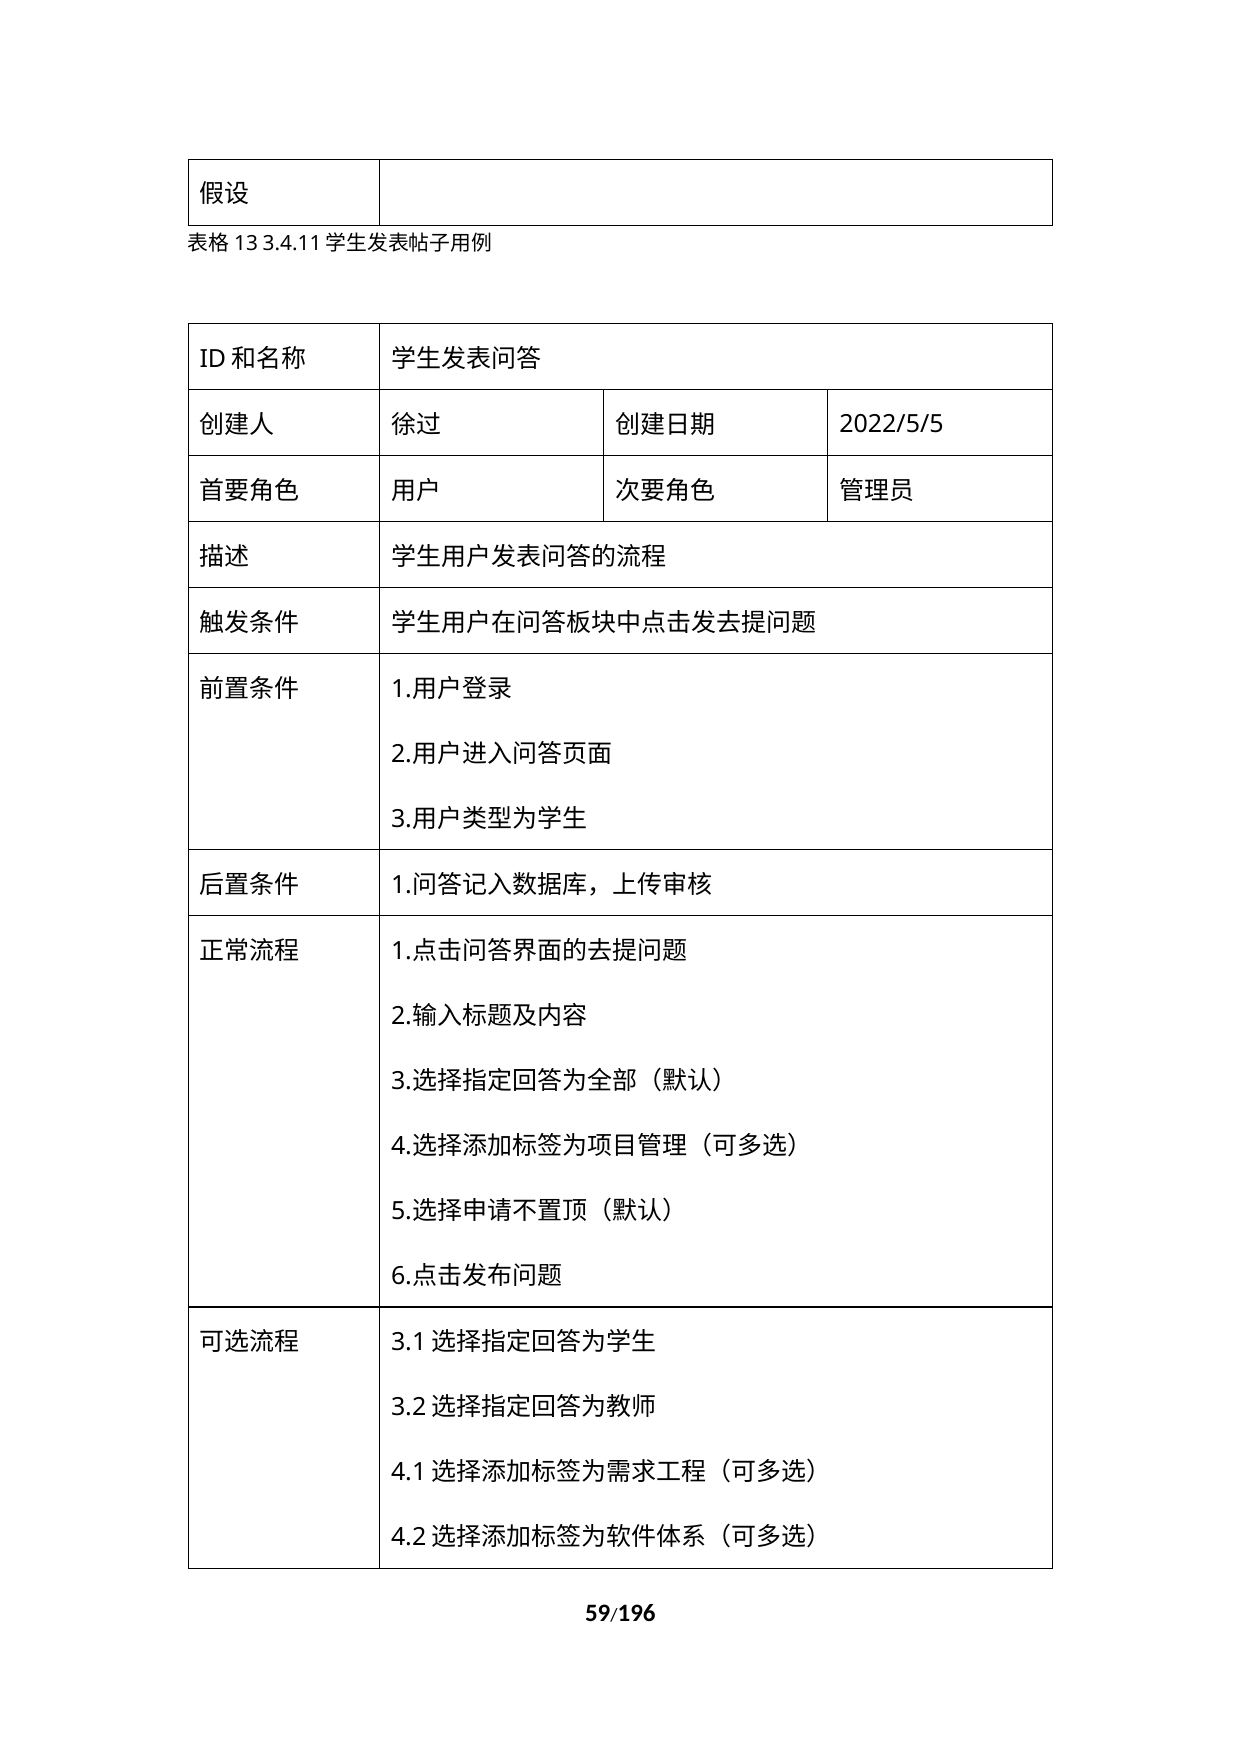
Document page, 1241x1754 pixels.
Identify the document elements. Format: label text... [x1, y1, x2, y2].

table_cell 正常流程 [189, 916, 379, 1306]
table_cell 管理员 [828, 456, 1052, 521]
table_cell 1.点击问答界面的去提问题 2.输入标题及内容 3.选择指定回答为全部（默认） 4.选择添加标签为项目管理（可多选） 5.选择申请不置顶（默认） 6.点击发布问题 [380, 916, 1052, 1306]
table_cell 假设 [189, 160, 379, 224]
table_cell 学生用户在问答板块中点击发去提问题 [380, 588, 1052, 653]
text 表格 13 3.4.11学生发表帖子用例 [187, 226, 1053, 258]
table_cell 次要角色 [604, 456, 827, 521]
table_header ID和名称 [189, 324, 379, 389]
table_cell 后置条件 [189, 850, 379, 915]
table_cell 首要角色 [189, 456, 379, 521]
table_cell 创建日期 [604, 390, 827, 455]
table_cell 用户 [380, 456, 603, 521]
table_cell 前置条件 [189, 654, 379, 849]
table_header 学生发表问答 [380, 324, 1052, 389]
table_cell [380, 160, 1052, 224]
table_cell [380, 1308, 1052, 1567]
table_cell 1.问答记入数据库，上传审核 [380, 850, 1052, 915]
table_cell 可选流程 [189, 1308, 379, 1567]
table_cell 学生用户发表问答的流程 [380, 522, 1052, 587]
table_cell 1.用户登录 2.用户进入问答页面 3.用户类型为学生 [380, 654, 1052, 849]
table_cell 触发条件 [189, 588, 379, 653]
table_cell 描述 [189, 522, 379, 587]
table_cell 徐过 [380, 390, 603, 455]
table_cell 2022/5/5 [828, 390, 1052, 455]
table_cell 创建人 [189, 390, 379, 455]
